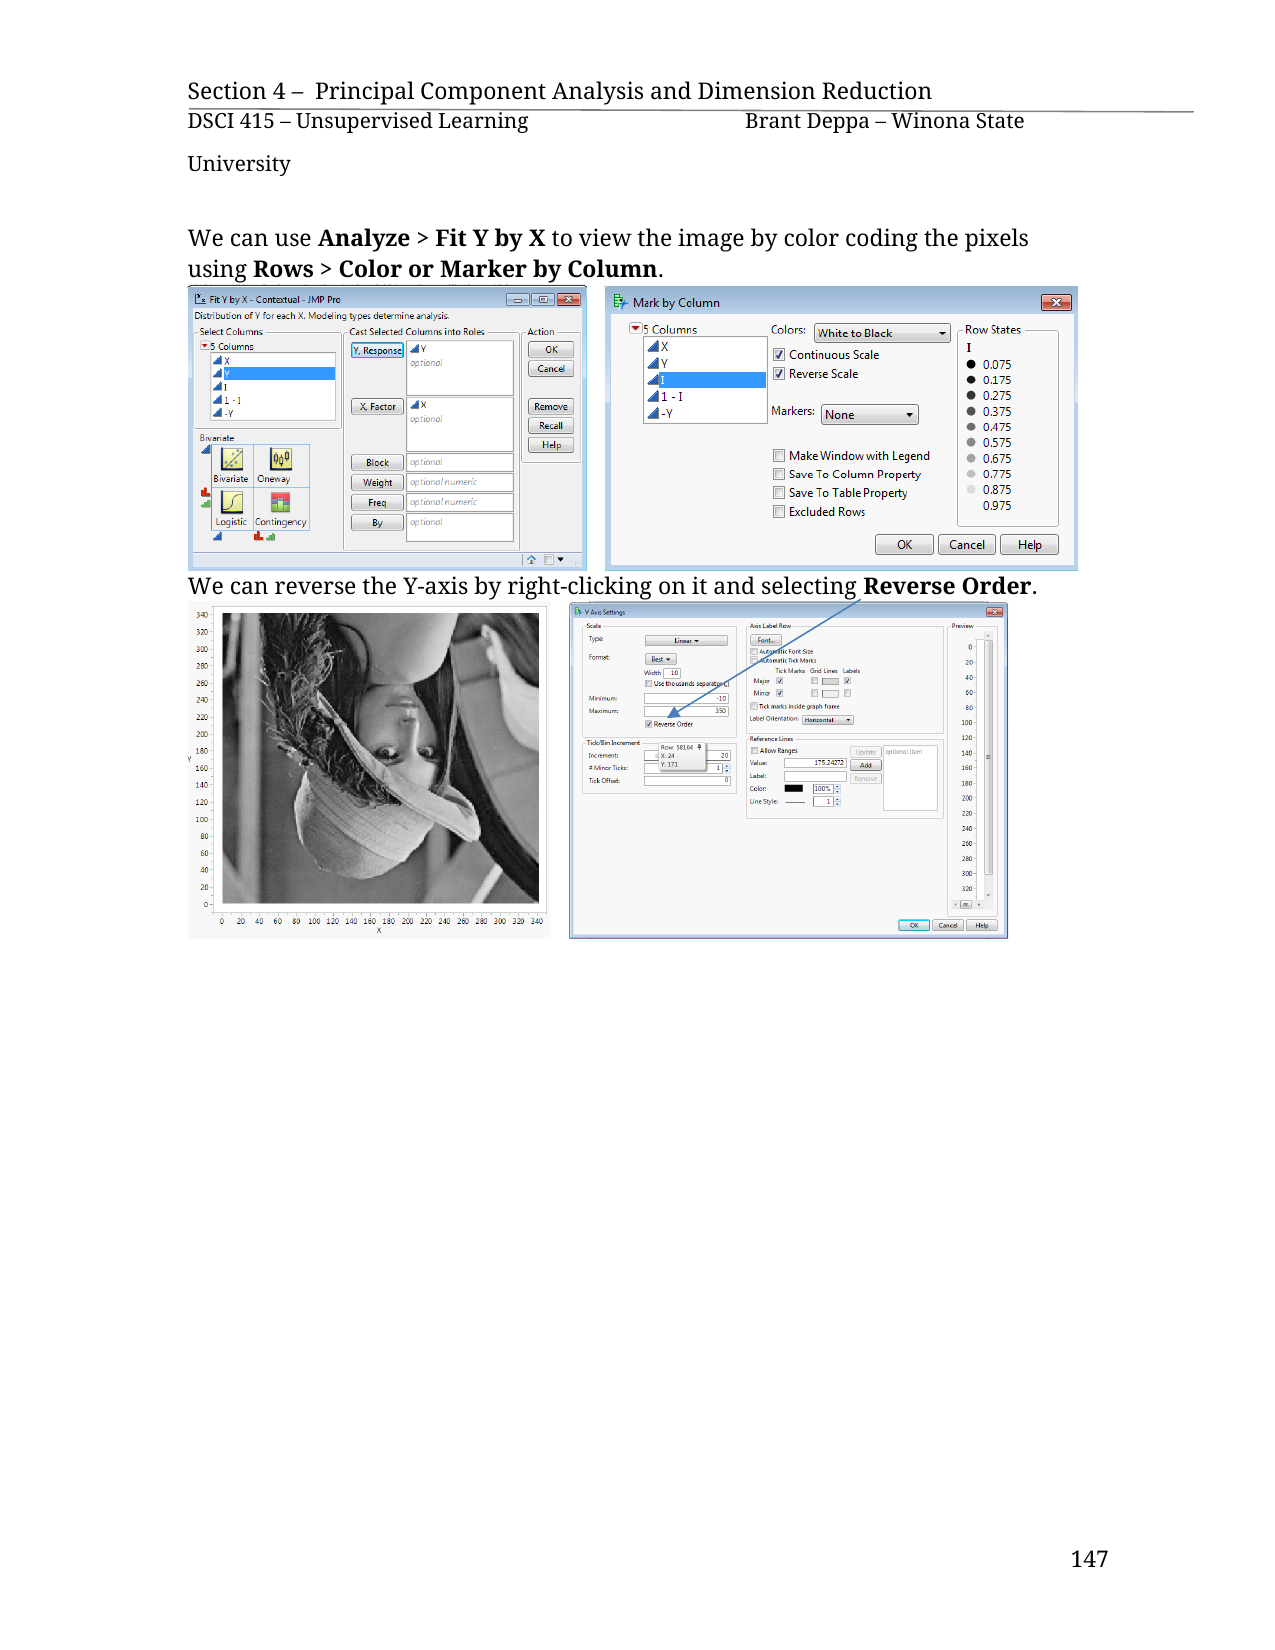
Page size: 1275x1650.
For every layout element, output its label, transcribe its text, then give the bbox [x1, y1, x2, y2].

picture [568, 601, 1009, 939]
picture [187, 601, 551, 939]
picture [604, 286, 1079, 571]
picture [187, 284, 587, 571]
text We can use Analyze > Fit Y by X to view the image by color coding the pixels using Rows > Color or Marker by Column. [187, 222, 1087, 284]
text We can reverse the Y-axis by right-clicking on it and selecting Reverse Order. [187, 570, 1087, 601]
